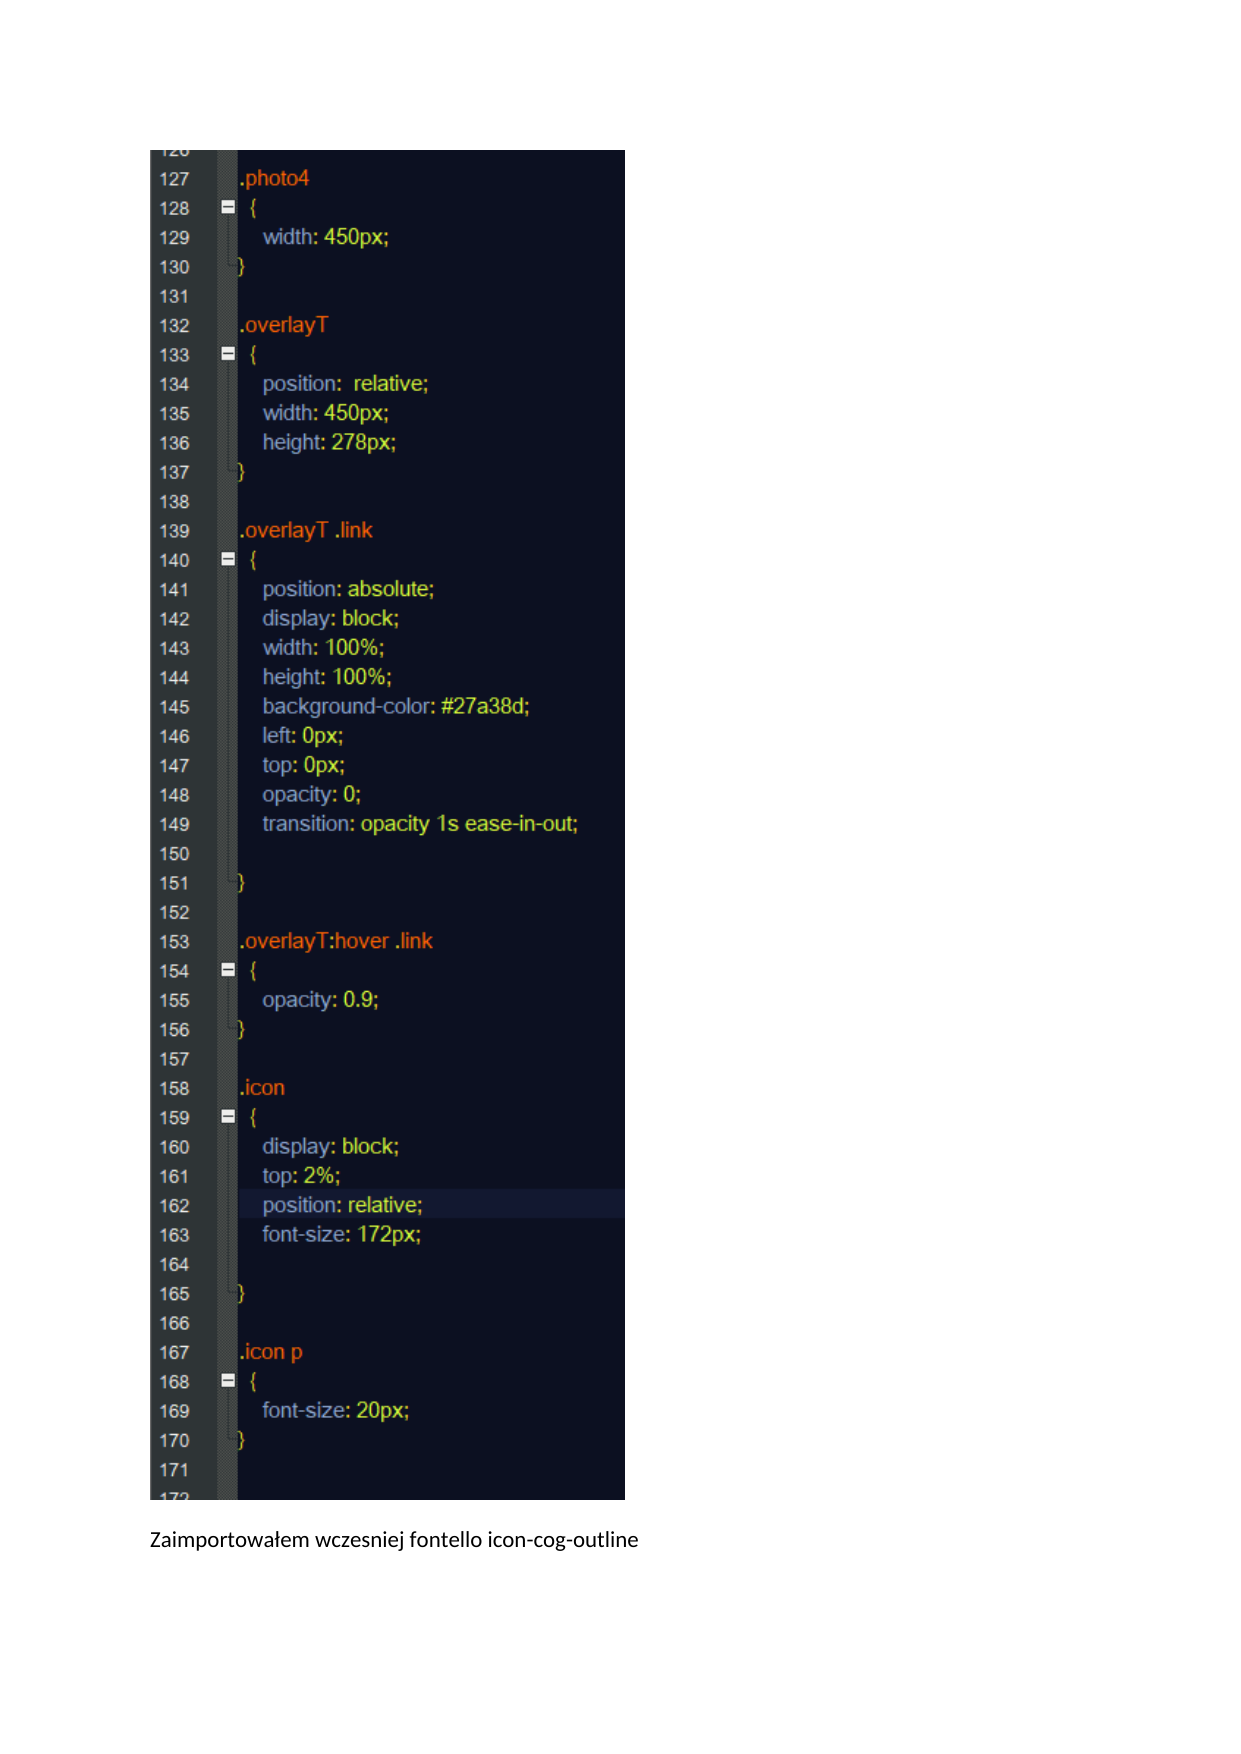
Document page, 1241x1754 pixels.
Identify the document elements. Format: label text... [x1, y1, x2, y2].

picture [150, 150, 625, 1500]
text Zaimportowałem wczesniej fontello icon-cog-outline [150, 1525, 1090, 1553]
